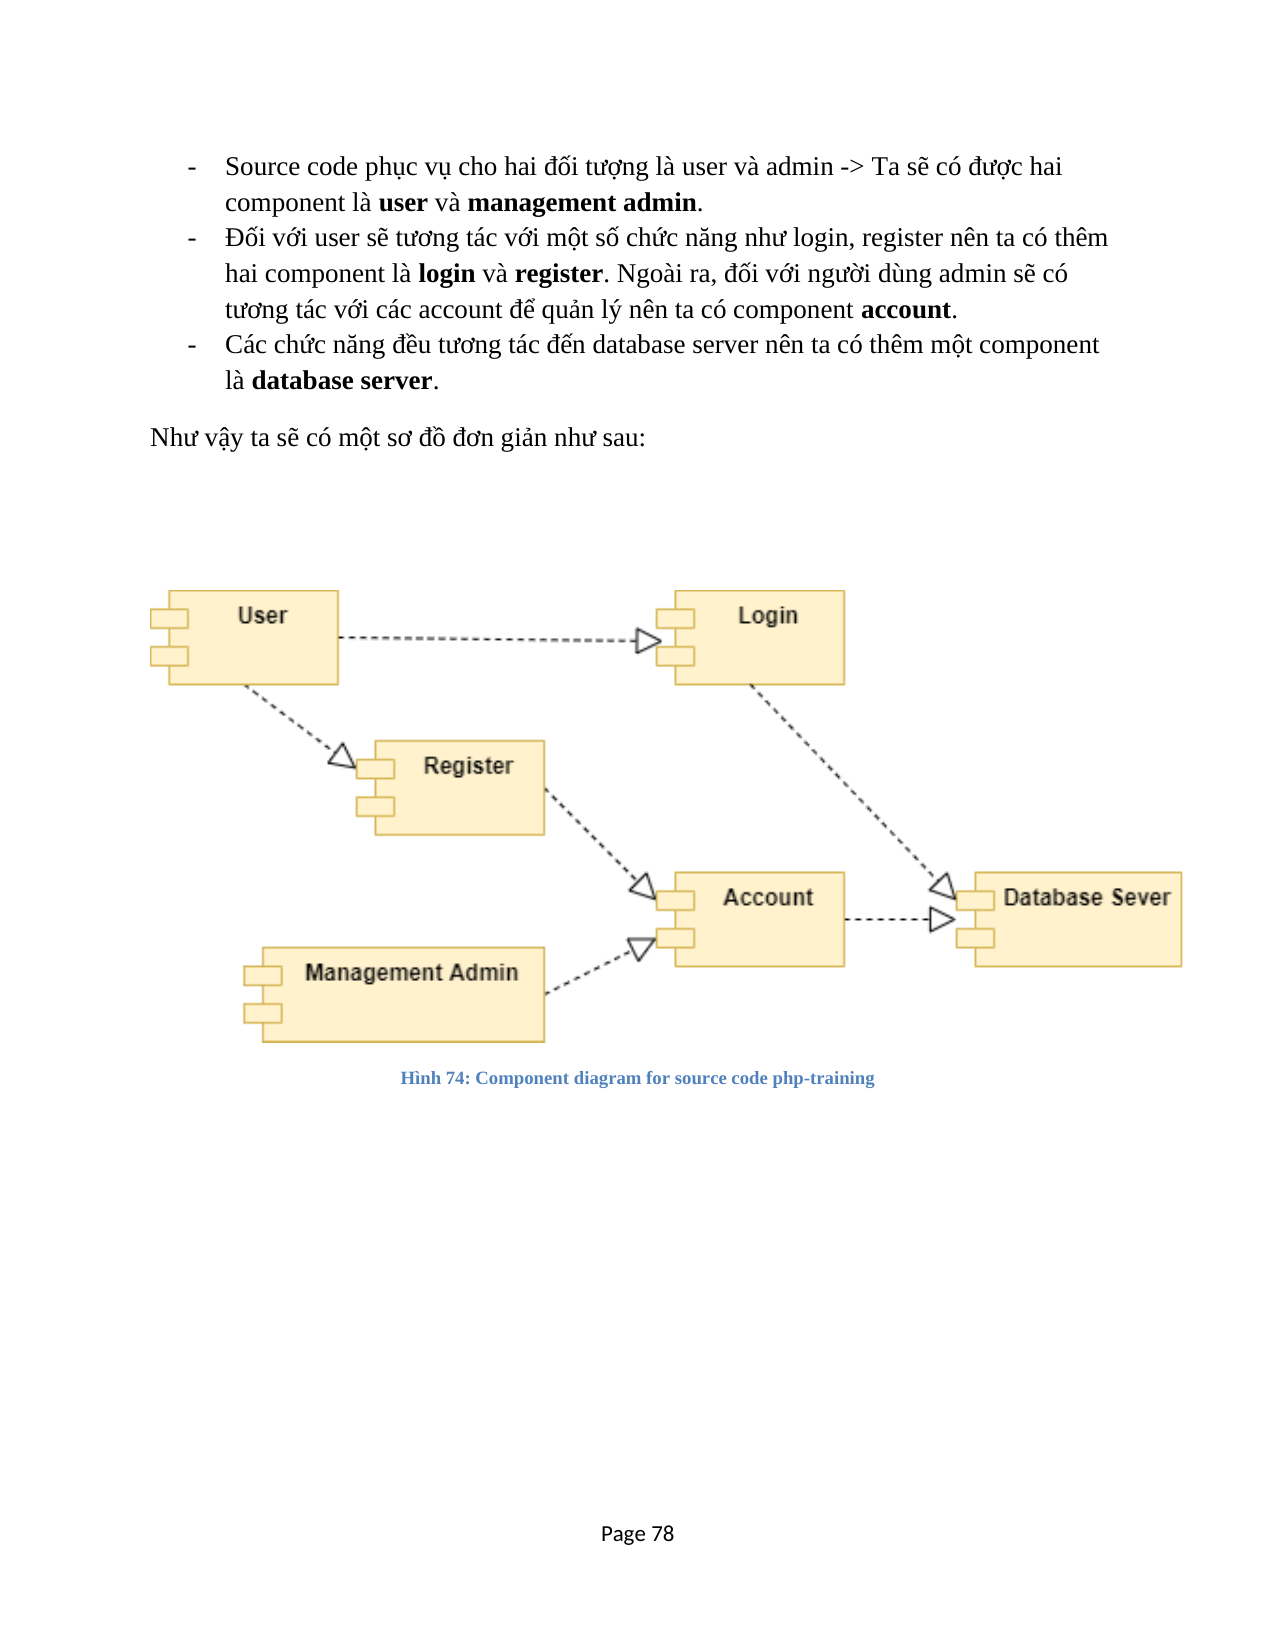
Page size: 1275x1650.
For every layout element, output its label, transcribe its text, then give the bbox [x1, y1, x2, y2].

list Source code phục vụ cho hai đối tượng là user và admin -> Ta sẽ có được hai component là user và management admin. [187, 150, 1125, 217]
text Như vậy ta sẽ có một sơ đồ đơn giản như sau: [150, 421, 1125, 452]
list Đối với user sẽ tương tác với một số chức năng như login, register nên ta có thêm hai component là login và register. Ngoài ra, đối với người dùng admin sẽ có tương tác với các account để quản lý nên ta có component account. [187, 221, 1125, 324]
picture [150, 590, 1183, 1043]
list Các chức năng đều tương tác đến database server nên ta có thêm một component là database server. [187, 329, 1125, 396]
text Hình 74: Component diagram for source code php-training [150, 1067, 1125, 1089]
